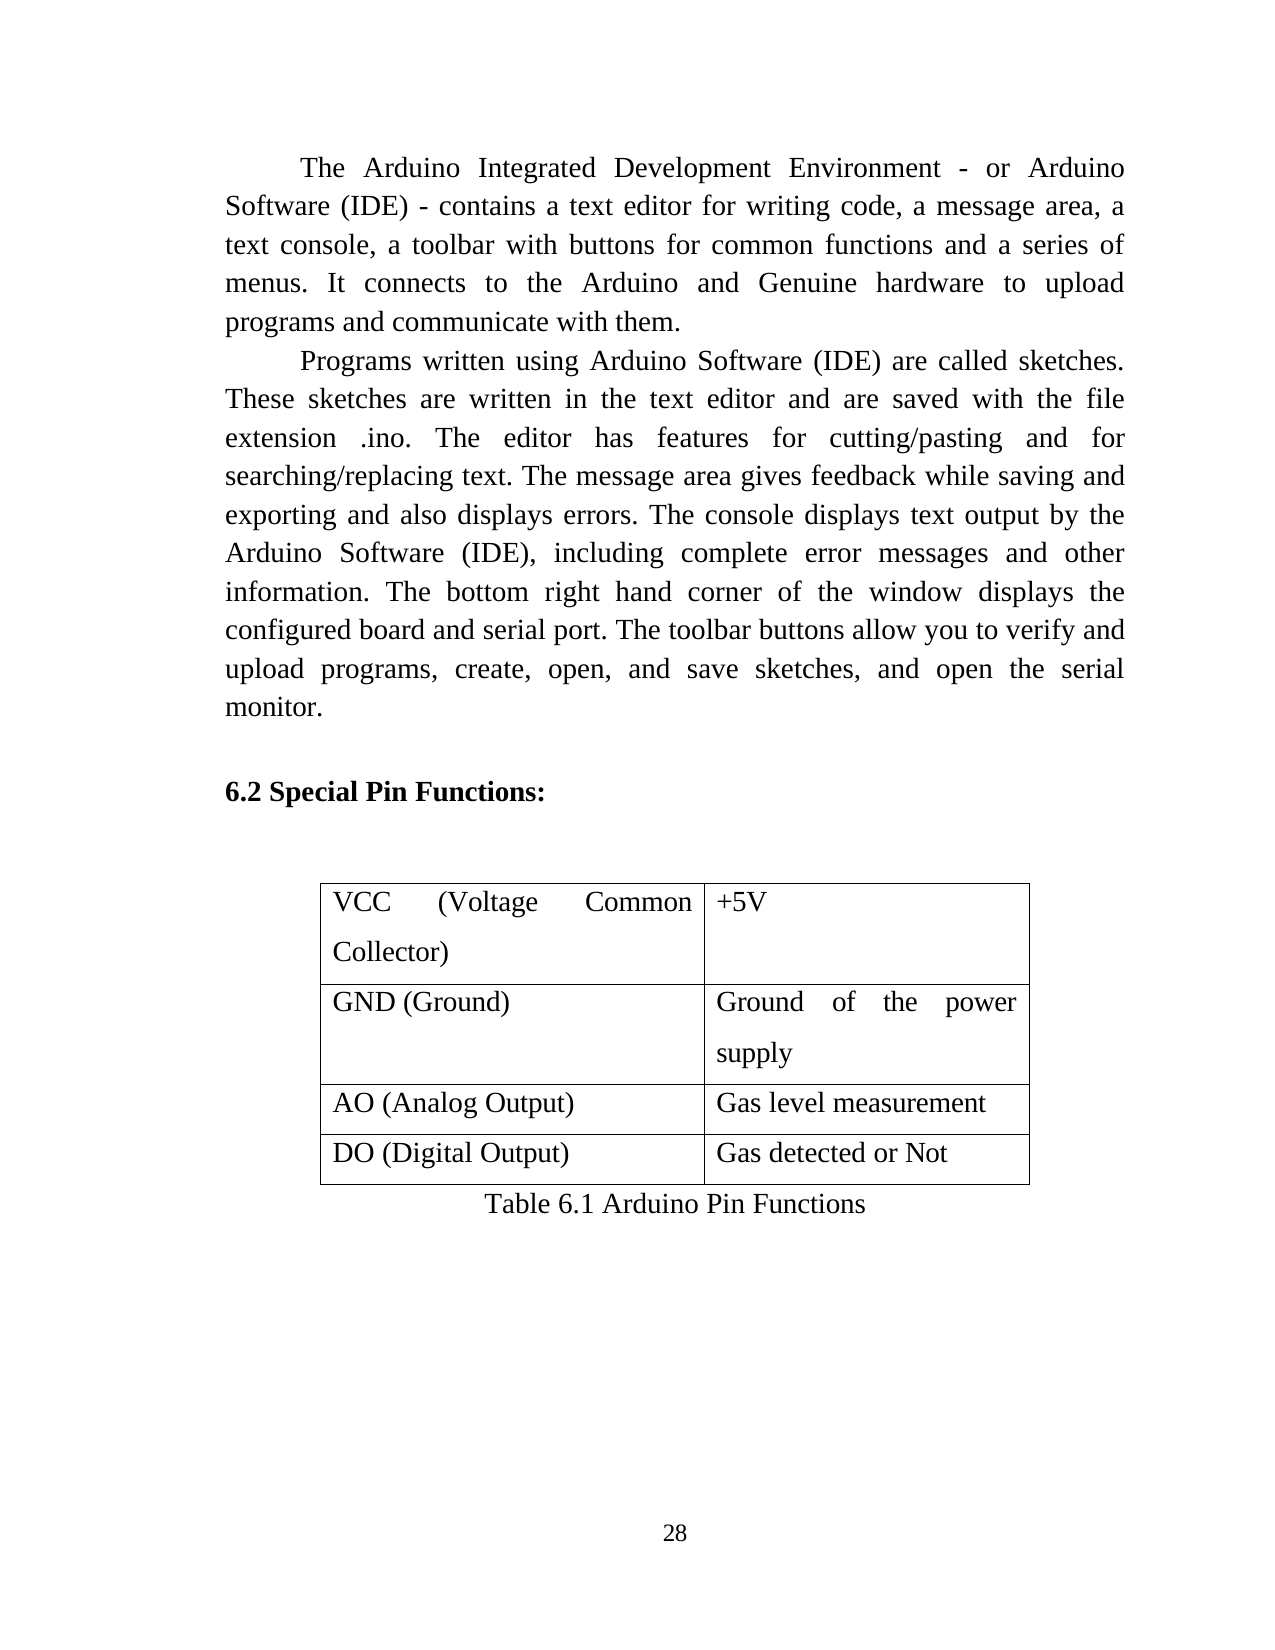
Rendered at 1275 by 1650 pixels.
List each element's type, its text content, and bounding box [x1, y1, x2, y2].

subtitle Special Pin Functions: [225, 774, 1275, 808]
text Programs written using Arduino Software (IDE) are called sketches. These sketches are written in the text editor and are saved with the file extension .ino. The editor has features for cutting/pasting and for searching/replacing text. The message area gives feedback while saving and exporting and also displays errors. The console displays text output by the Arduino Software (IDE), including complete error messages and other information. The bottom right hand corner of the window displays the configured board and serial port. The toolbar buttons allow you to verify and upload programs, create, open, and save sketches, and open the serial monitor. [225, 343, 1126, 723]
table_cell AO (Analog Output) [321, 1085, 704, 1134]
table_cell GND (Ground) [321, 985, 704, 1084]
table_cell DO (Digital Output) [321, 1135, 704, 1184]
text Table 6.1 Arduino Pin Functions [75, 1186, 1275, 1219]
table_header VCC (Voltage Common Collector) [321, 884, 704, 983]
text The Arduino Integrated Development Environment - or Arduino Software (IDE) - contains a text editor for writing code, a message area, a text console, a toolbar with buttons for common functions and a series of menus. It connects to the Arduino and Genuine hardware to upload programs and communicate with them. [225, 150, 1125, 338]
table_cell Gas detected or Not [705, 1135, 1029, 1184]
table_cell Gas level measurement [705, 1085, 1029, 1134]
table_header +5V [705, 884, 1029, 983]
table_cell Ground of the power supply [705, 985, 1029, 1084]
